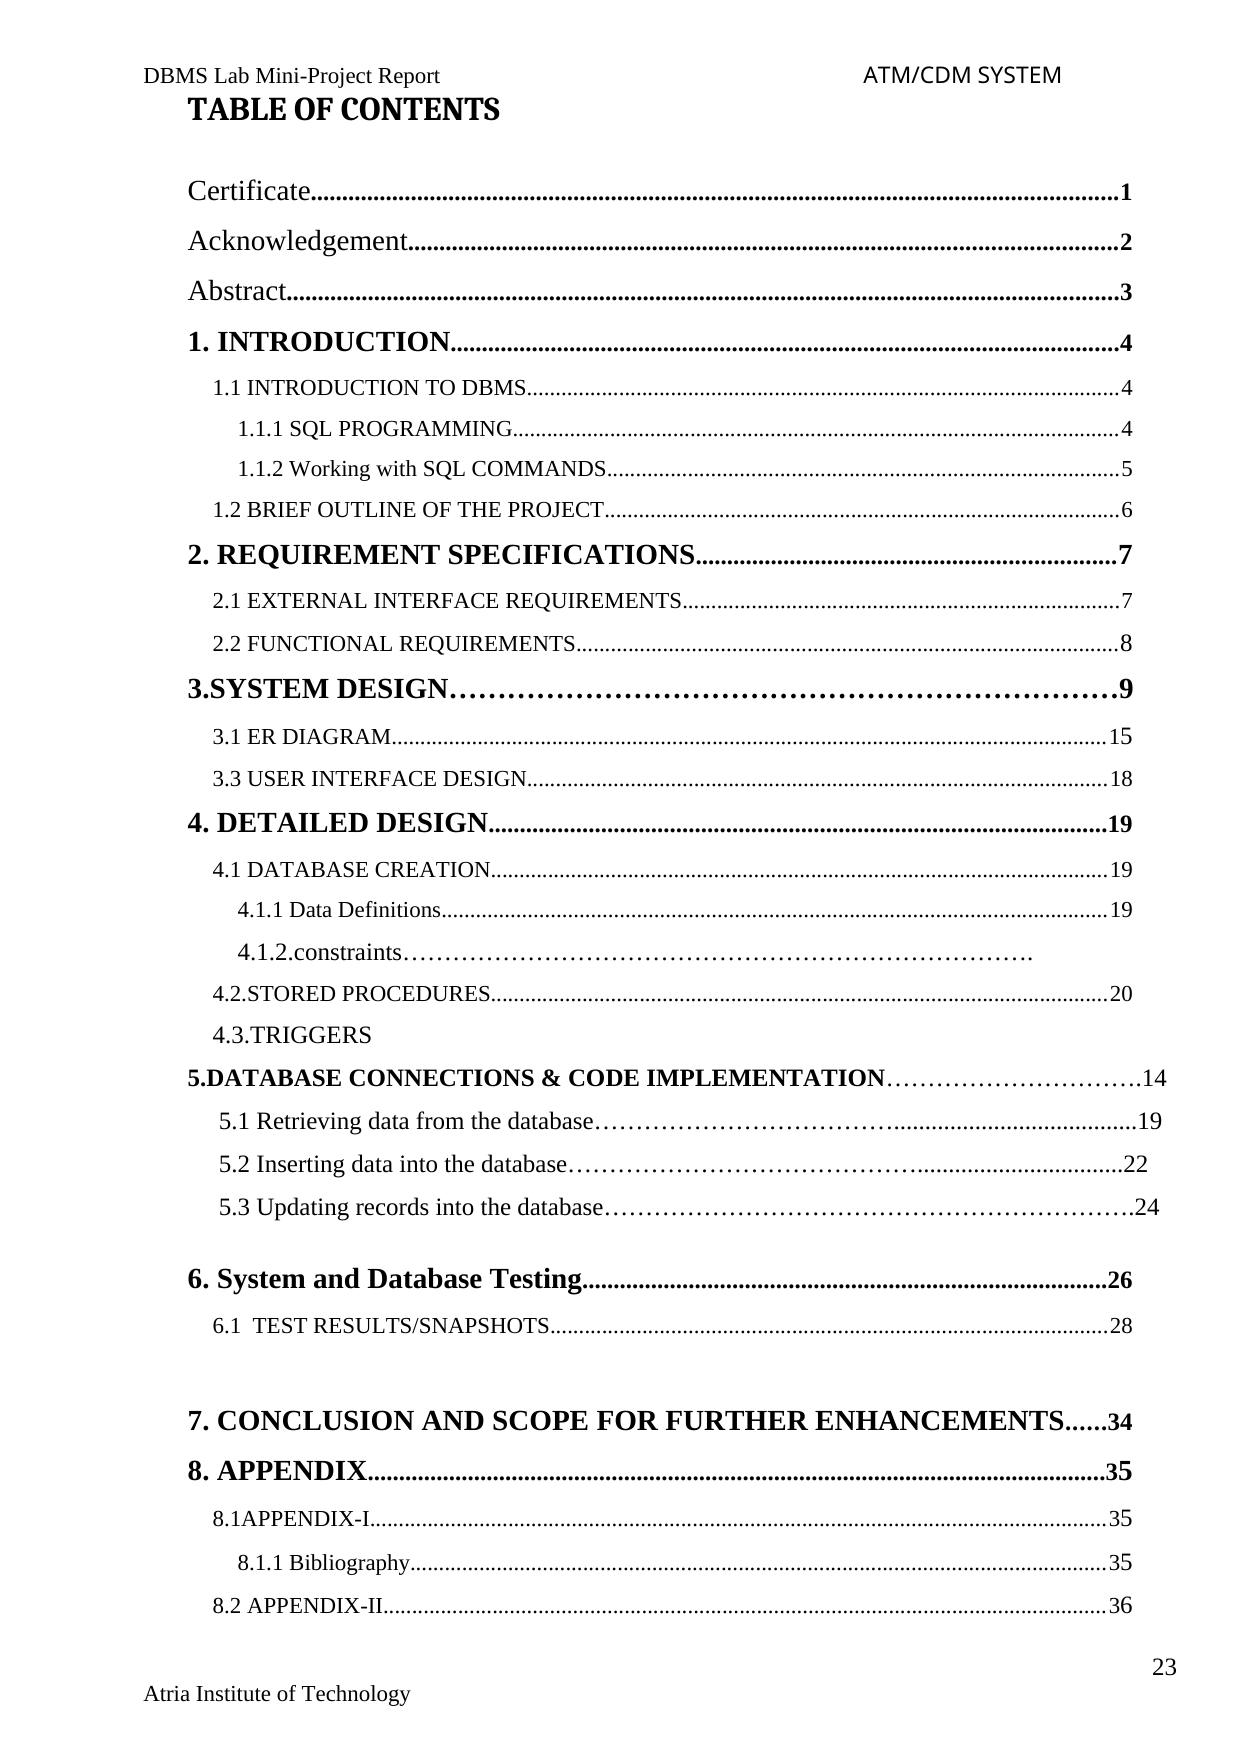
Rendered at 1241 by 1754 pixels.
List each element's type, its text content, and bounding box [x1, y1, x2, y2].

text 3.3 USER INTERFACE DESIGN 18 [212, 765, 1177, 791]
text 4.1.1 Data Definitions 19 [237, 896, 1177, 923]
text 1.1.2 Working with SQL COMMANDS 5 [237, 455, 1177, 482]
text 6. System and Database Testing 26 [187, 1262, 1177, 1295]
text 6.1 TEST RESULTS/SNAPSHOTS 28 [212, 1312, 1177, 1338]
text 3.1 ER DIAGRAM 15 [212, 721, 1177, 750]
text 5.DATABASE CONNECTIONS & CODE IMPLEMENTATION………………………….14 [187, 1063, 1191, 1092]
text 3.SYSTEM DESIGN……………………………………………………………9 [187, 671, 1177, 705]
text 8.1APPENDIX-I 35 [212, 1503, 1177, 1532]
text 7. CONCLUSION AND SCOPE FOR FURTHER ENHANCEMENTS 34 [187, 1403, 1177, 1436]
subtitle TABLE OF CONTENTS [187, 90, 1177, 129]
text 4.1.2.constraints…………………………………………………………………. [187, 937, 1191, 966]
text 1.2 BRIEF OUTLINE OF THE PROJECT 6 [212, 496, 1177, 522]
text 2.2 FUNCTIONAL REQUIREMENTS 8 [212, 628, 1177, 656]
text 8.1.1 Bibliography 35 [237, 1547, 1177, 1576]
text 5.3 Updating records into the database……………………………………………………….24 [187, 1192, 1191, 1221]
text 2. REQUIREMENT SPECIFICATIONS 7 [187, 537, 1177, 570]
text 4.2.STORED PROCEDURES 20 [212, 980, 1177, 1007]
text 8.2 APPENDIX-II 36 [212, 1590, 1177, 1619]
text 4.1 DATABASE CREATION 19 [212, 856, 1177, 882]
text 4.3.TRIGGERS [187, 1020, 1191, 1048]
text 4. DETAILED DESIGN 19 [187, 806, 1177, 839]
text 5.1 Retrieving data from the database……………………………….......................................19 [187, 1106, 1191, 1135]
text 1.1 INTRODUCTION TO DBMS 4 [212, 374, 1177, 400]
text 8. APPENDIX 35 [187, 1453, 1177, 1487]
text 5.2 Inserting data into the database…………………………………….................................22 [187, 1149, 1191, 1178]
text 2.1 EXTERNAL INTERFACE REQUIREMENTS 7 [212, 587, 1177, 613]
text 1. INTRODUCTION 4 [187, 324, 1177, 357]
text 1.1.1 SQL PROGRAMMING 4 [512, 415, 1177, 441]
text Abstract 3 [187, 273, 1177, 307]
text Acknowledgement 2 [187, 223, 1177, 257]
text Certificate 1 [187, 173, 1177, 206]
